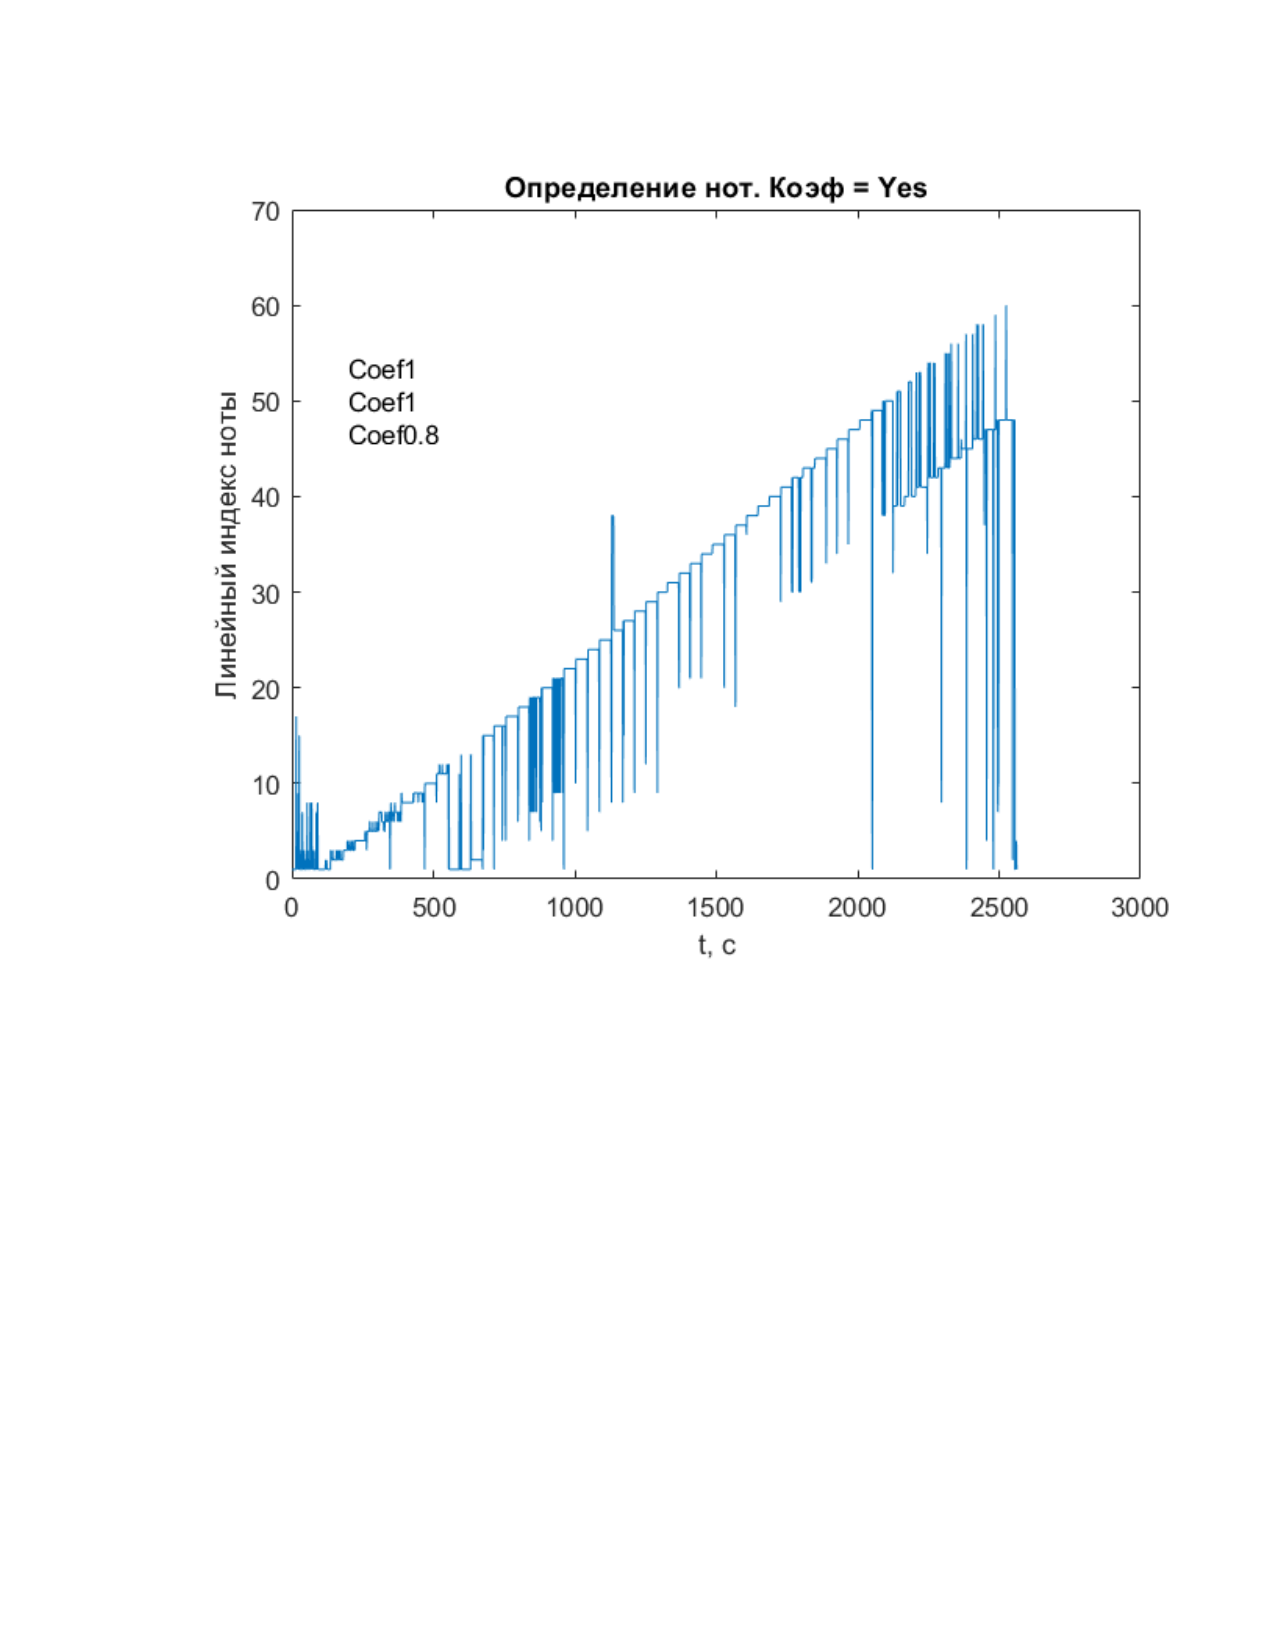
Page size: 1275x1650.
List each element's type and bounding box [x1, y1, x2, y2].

picture [150, 150, 1244, 970]
